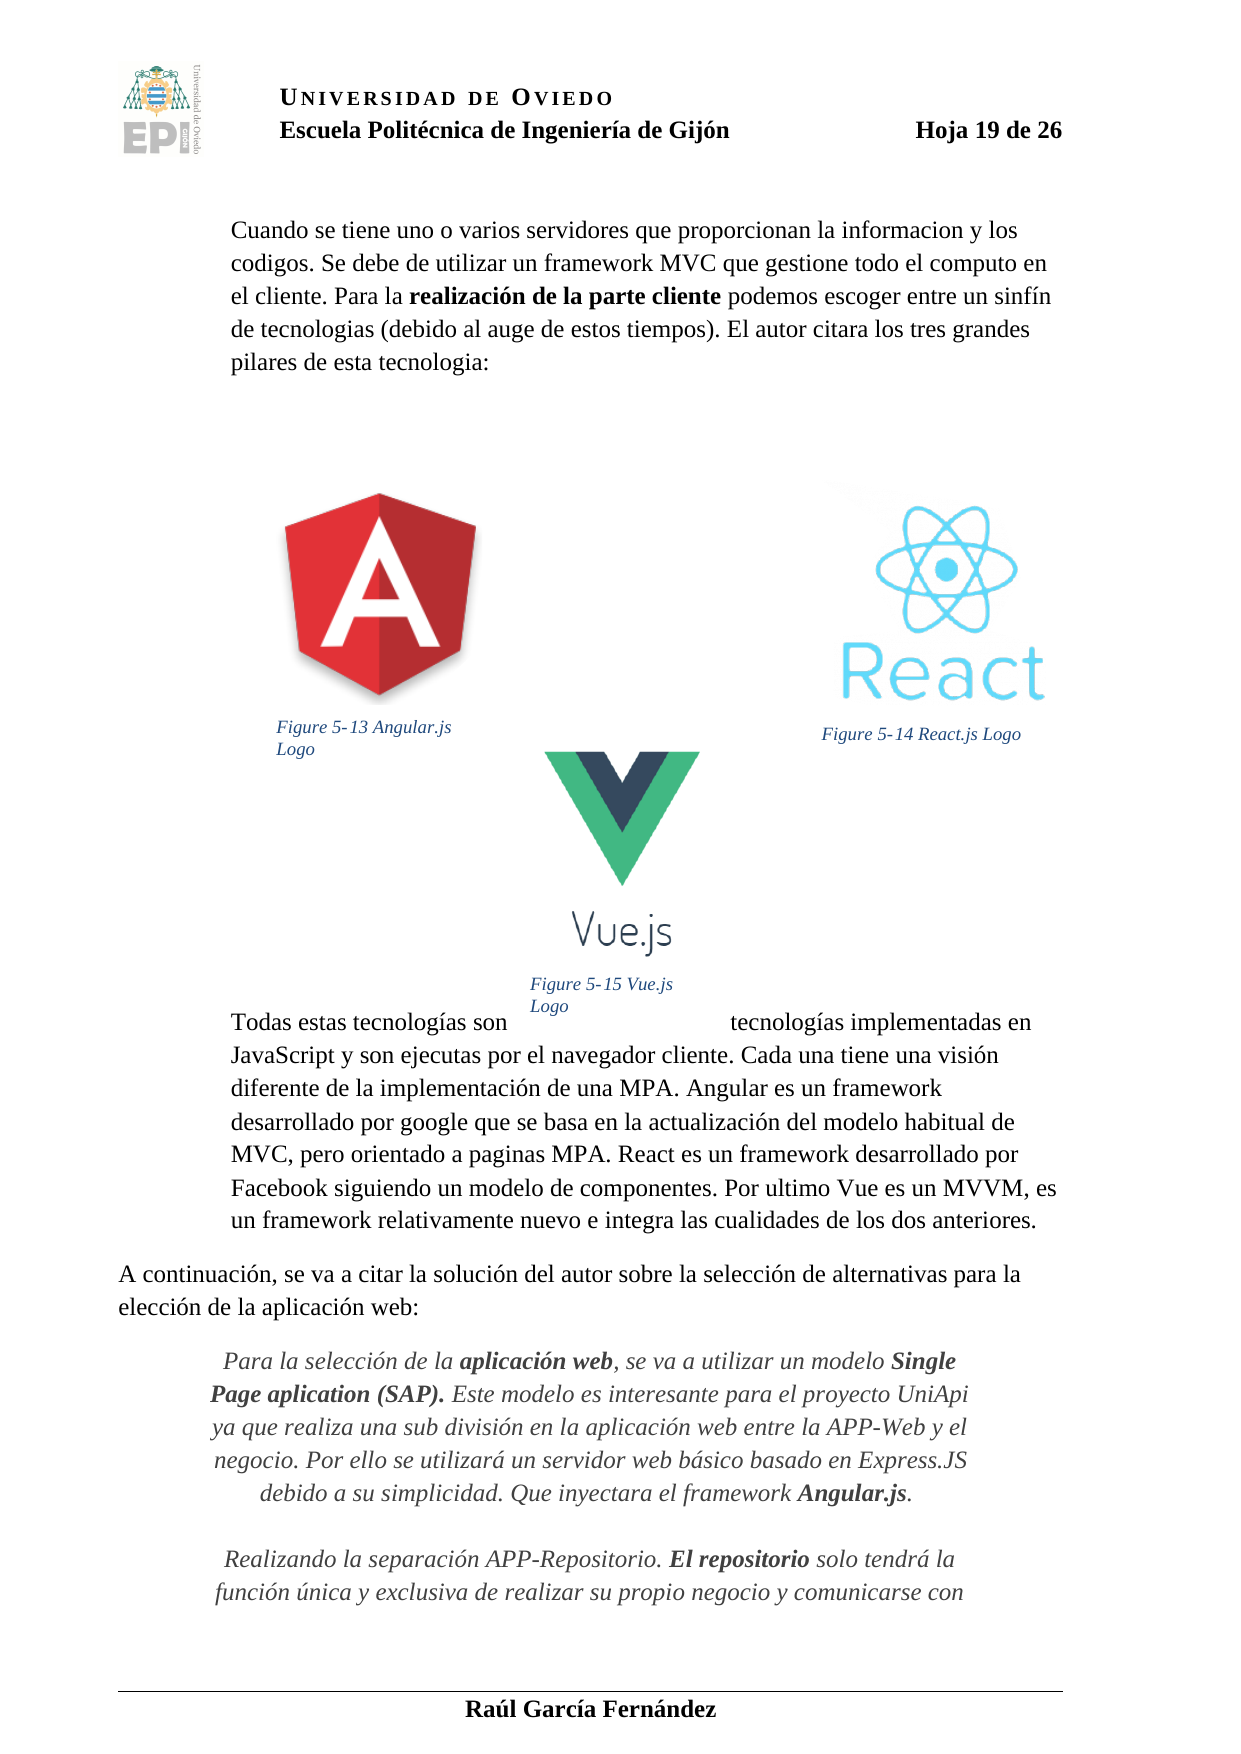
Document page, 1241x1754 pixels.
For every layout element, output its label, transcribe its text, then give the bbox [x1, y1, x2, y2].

list Cuando se tiene uno o varios servidores que proporcionan la informacion y los codigos. Se debe de utilizar un framework MVC que gestione todo el computo en el cliente. Para la realización de la parte cliente podemos escoger entre un sinfín de tecnologias (debido al auge de estos tiempos). El autor citara los tres grandes pilares de esta tecnologia: [231, 215, 1063, 376]
picture [118, 61, 204, 157]
text A continuación, se va a citar la solución del autor sobre la selección de alternativas para la elección de la aplicación web: [118, 1259, 1063, 1321]
picture [821, 480, 1047, 706]
picture [530, 745, 711, 961]
list Todas estas tecnologías son tecnologías implementadas en JavaScript y son ejecutas por el navegador cliente. Cada una tiene una visión diferente de la implementación de una MPA. Angular es un framework desarrollado por google que se basa en la actualización del modelo habitual de MVC, pero orientado a paginas MPA. React es un framework desarrollado por Facebook siguiendo un modelo de componentes. Por ultimo Vue es un MVVM, es un framework relativamente nuevo e integra las cualidades de los dos anteriores. [231, 1007, 1063, 1234]
picture [276, 486, 483, 705]
